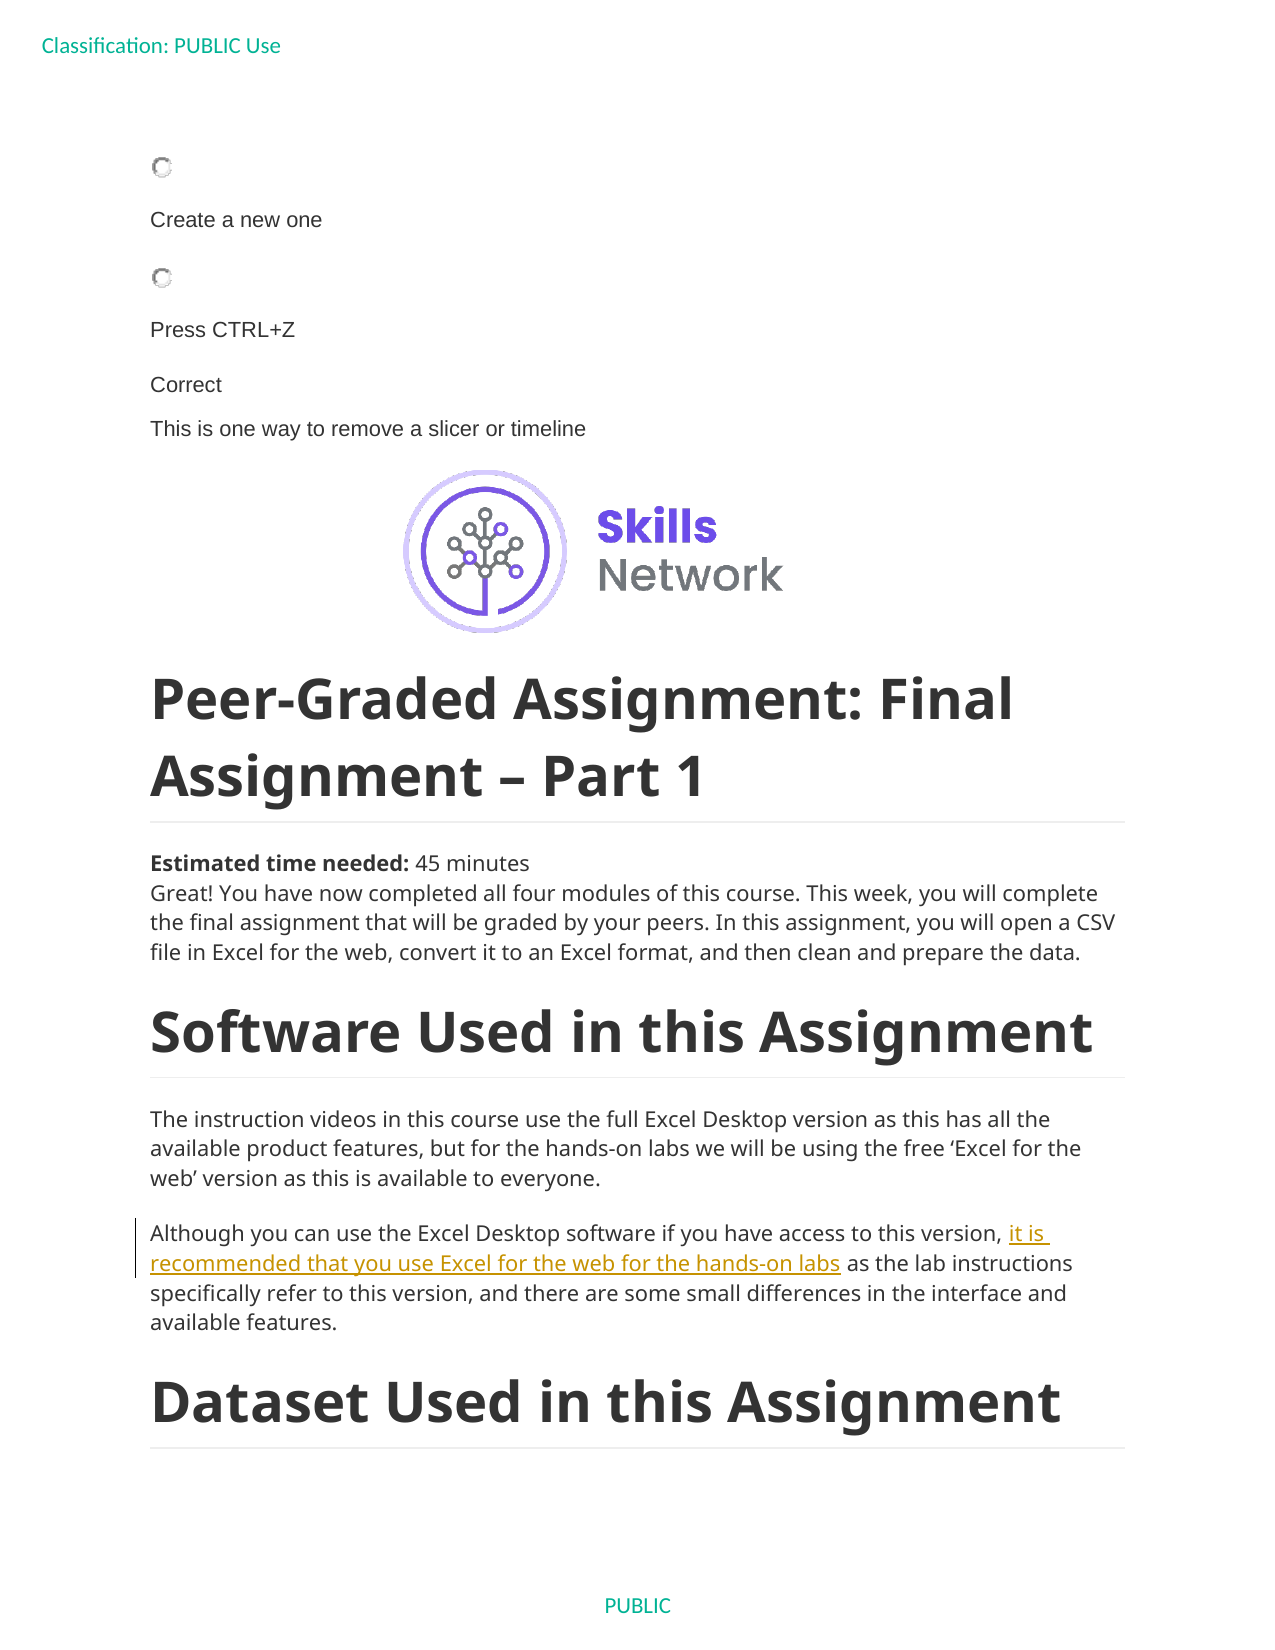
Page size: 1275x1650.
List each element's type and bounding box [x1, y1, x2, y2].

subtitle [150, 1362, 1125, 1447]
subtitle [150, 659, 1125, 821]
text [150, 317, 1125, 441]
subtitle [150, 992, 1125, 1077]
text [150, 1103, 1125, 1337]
picture [403, 470, 872, 633]
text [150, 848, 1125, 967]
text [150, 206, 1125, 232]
